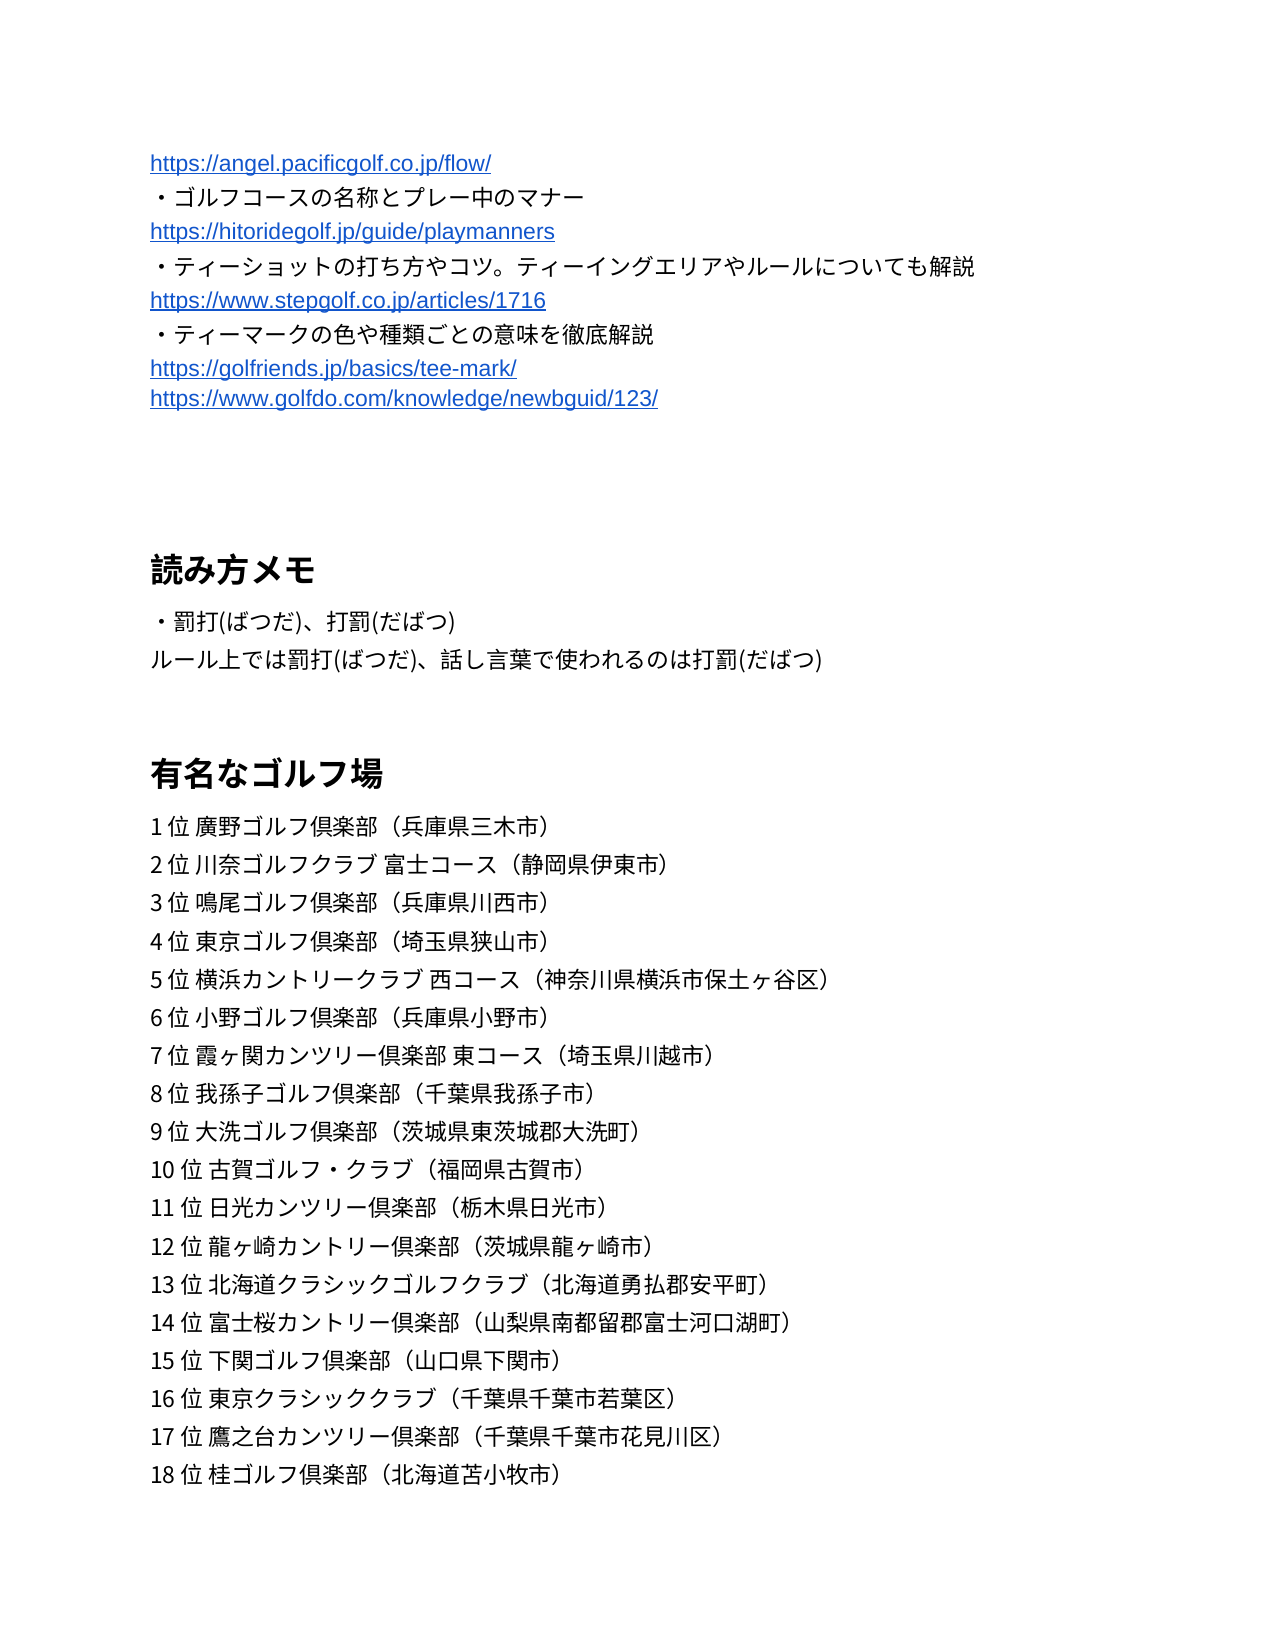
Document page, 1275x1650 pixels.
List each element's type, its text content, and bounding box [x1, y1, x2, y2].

text 14位 富士桜カントリー倶楽部（山梨県南都留郡富士河口湖町） [150, 1304, 1125, 1338]
text ルール上では罰打(ばつだ)、話し言葉で使われるのは打罰(だばつ) [150, 642, 1125, 676]
text https://www.stepgolf.co.jp/articles/1716 [150, 287, 1125, 313]
text https://golfriends.jp/basics/tee-mark/ [150, 355, 1125, 381]
text 1位 廣野ゴルフ倶楽部（兵庫県三木市） [150, 809, 1125, 842]
text 16位 東京クラシッククラブ（千葉県千葉市若葉区） [150, 1381, 1125, 1414]
subtitle 有名なゴルフ場 [150, 748, 1125, 796]
text ・罰打(ばつだ)、打罰(だばつ) [150, 604, 1125, 637]
text 6位 小野ゴルフ倶楽部（兵庫県小野市） [150, 999, 1125, 1033]
text 15位 下関ゴルフ倶楽部（山口県下関市） [150, 1343, 1125, 1376]
text 2位 川奈ゴルフクラブ 富士コース（静岡県伊東市） [150, 847, 1125, 880]
text 18位 桂ゴルフ倶楽部（北海道苫小牧市） [150, 1457, 1125, 1490]
text 4位 東京ゴルフ倶楽部（埼玉県狭山市） [150, 923, 1125, 957]
text 12位 龍ヶ崎カントリー倶楽部（茨城県龍ヶ崎市） [150, 1228, 1125, 1262]
text 9位 大洗ゴルフ倶楽部（茨城県東茨城郡大洗町） [150, 1114, 1125, 1147]
subtitle 読み方メモ [150, 543, 1125, 592]
text ・ティーマークの色や種類ごとの意味を徹底解説 [150, 317, 1125, 350]
text 8位 我孫子ゴルフ倶楽部（千葉県我孫子市） [150, 1076, 1125, 1109]
text ・ティーショットの打ち方やコツ。ティーイングエリアやルールについても解説 [150, 248, 1125, 282]
text https://www.golfdo.com/knowledge/newbguid/123/ [150, 385, 1125, 412]
text 11位 日光カンツリー倶楽部（栃木県日光市） [150, 1190, 1125, 1223]
text 3位 鳴尾ゴルフ倶楽部（兵庫県川西市） [150, 885, 1125, 918]
text https://hitoridegolf.jp/guide/playmanners [150, 218, 1125, 245]
text 10位 古賀ゴルフ・クラブ（福岡県古賀市） [150, 1152, 1125, 1185]
text 17位 鷹之台カンツリー倶楽部（千葉県千葉市花見川区） [150, 1419, 1125, 1452]
text 5位 横浜カントリークラブ 西コース（神奈川県横浜市保土ヶ谷区） [150, 961, 1125, 995]
text 13位 北海道クラシックゴルフクラブ（北海道勇払郡安平町） [150, 1266, 1125, 1300]
text 7位 霞ヶ関カンツリー倶楽部 東コース（埼玉県川越市） [150, 1038, 1125, 1071]
text ・ゴルフコースの名称とプレー中のマナー [150, 180, 1125, 213]
text https://angel.pacificgolf.co.jp/flow/ [150, 150, 1125, 176]
